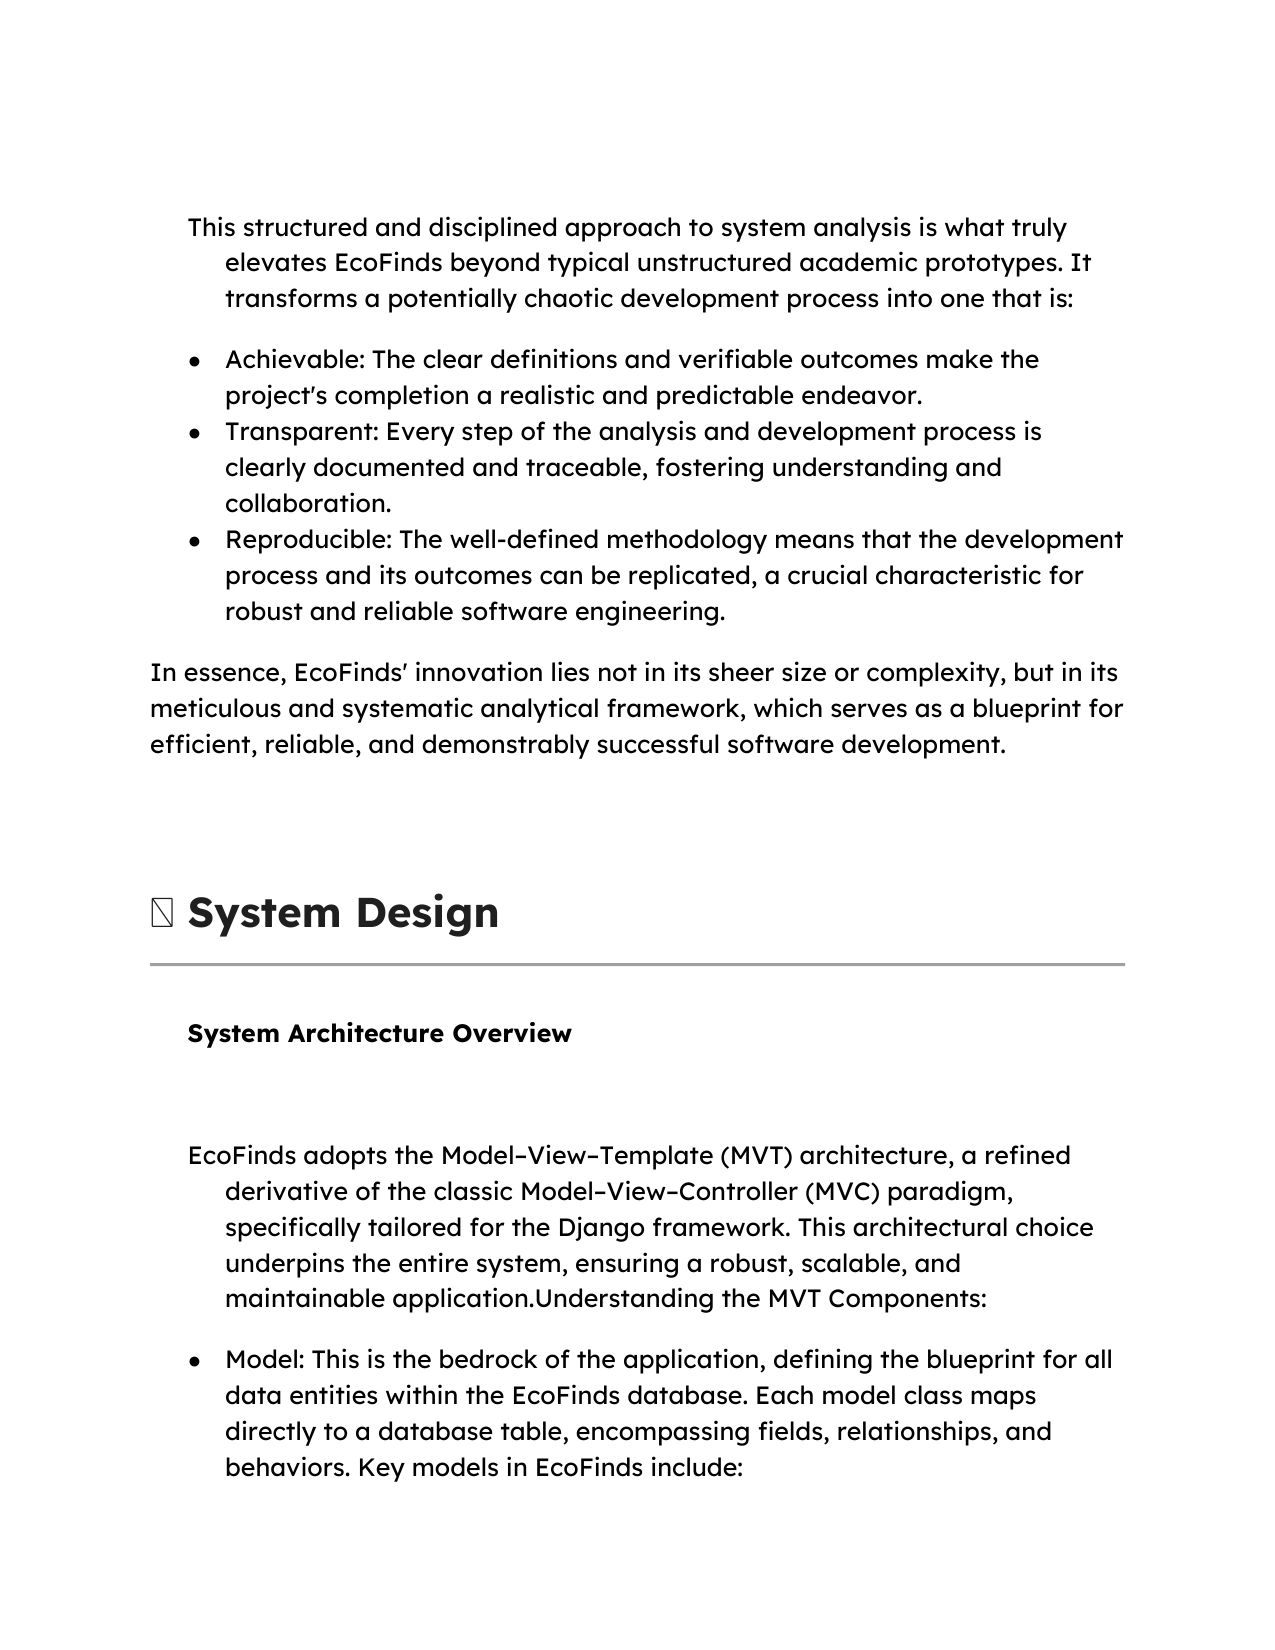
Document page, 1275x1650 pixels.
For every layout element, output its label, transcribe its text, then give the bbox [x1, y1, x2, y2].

list Transparent: Every step of the analysis and development process is clearly documented and traceable, fostering understanding and collaboration. [187, 416, 1125, 519]
list Model: This is the bedrock of the application, defining the blueprint for all data entities within the EcoFinds database. Each model class maps directly to a database table, encompassing fields, relationships, and behaviors. Key models in EcoFinds include: [187, 1344, 1125, 1483]
subtitle 📘 System Design [150, 886, 1125, 938]
text System Architecture Overview [187, 1017, 1125, 1048]
list Reproducible: The well-defined methodology means that the development process and its outcomes can be replicated, a crucial characteristic for robust and reliable software engineering. [187, 523, 1125, 627]
list Achievable: The clear definitions and verifiable outcomes make the project's completion a realistic and predictable endeavor. [187, 344, 1125, 411]
text This structured and disciplined approach to system analysis is what truly elevates EcoFinds beyond typical unstructured academic prototypes. It transforms a potentially chaotic development process into one that is: [187, 211, 1125, 314]
text EcoFinds adopts the Model–View–Template (MVT) architecture, a refined derivative of the classic Model–View–Controller (MVC) paradigm, specifically tailored for the Django framework. This architectural choice underpins the entire system, ensuring a robust, scalable, and maintainable application.Understanding the MVT Components: [187, 1139, 1125, 1314]
text In essence, EcoFinds' innovation lies not in its sheer size or complexity, but in its meticulous and systematic analytical framework, which serves as a blueprint for efficient, reliable, and demonstrably successful software development. [150, 656, 1125, 759]
